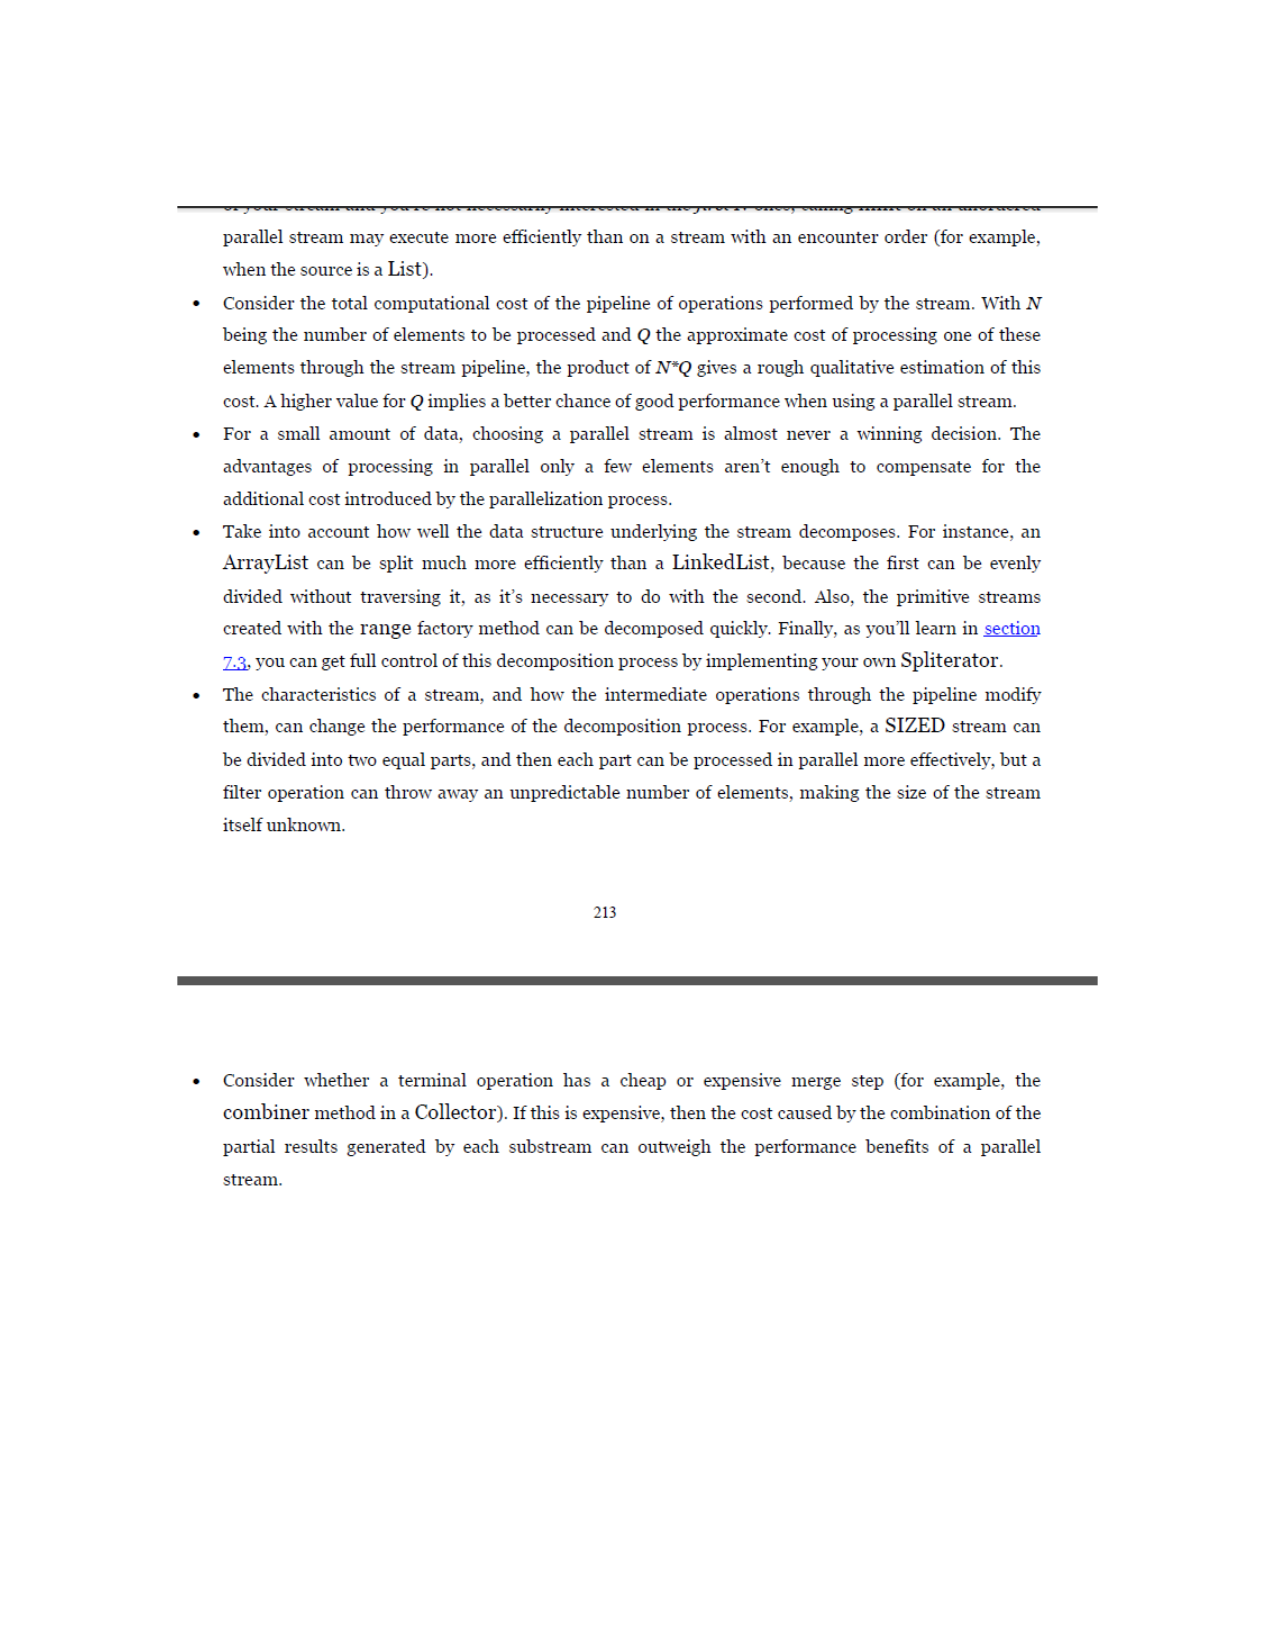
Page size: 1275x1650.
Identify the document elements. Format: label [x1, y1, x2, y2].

picture [177, 206, 1098, 1199]
